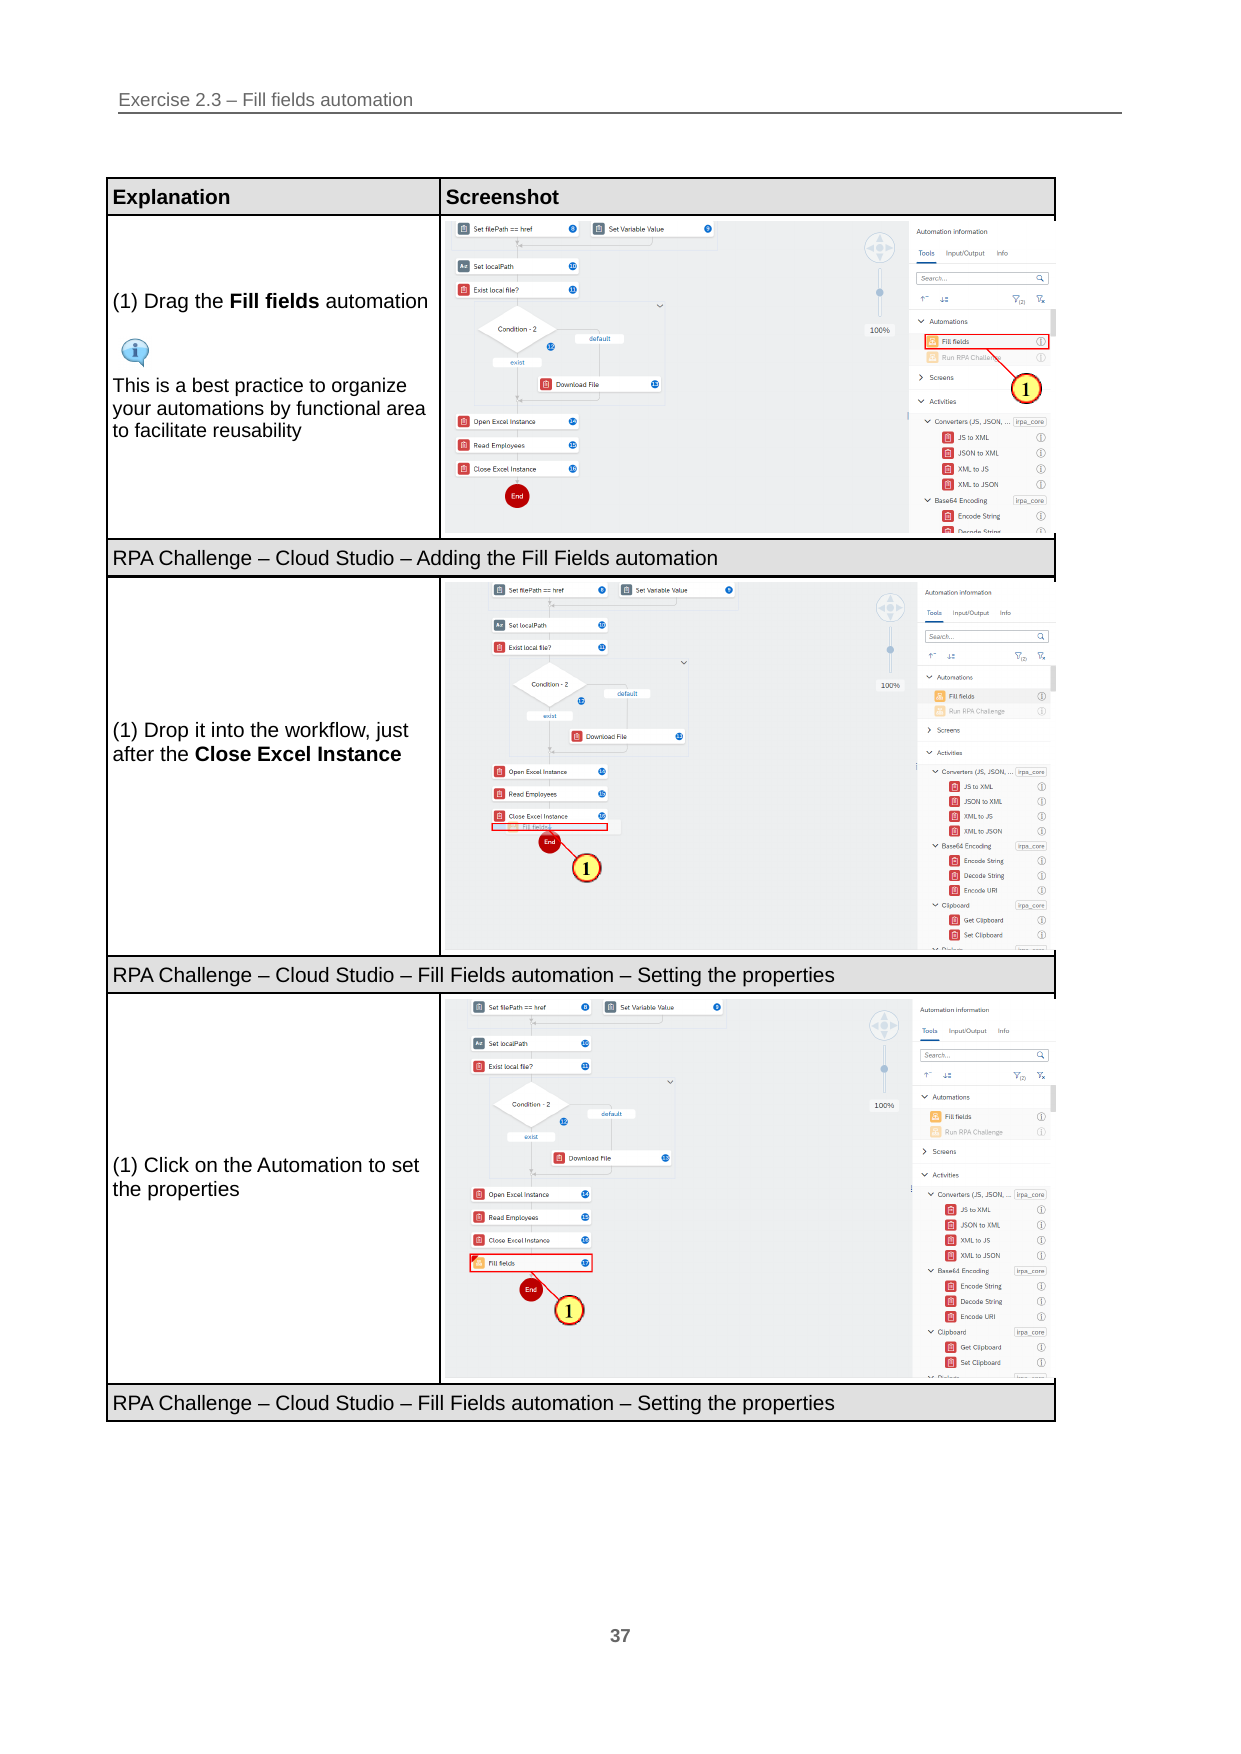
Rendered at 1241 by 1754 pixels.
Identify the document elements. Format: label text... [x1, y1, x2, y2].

table_cell [441, 578, 1054, 955]
table_cell RPA Challenge – Cloud Studio – Adding the Fill Fields automation [108, 540, 1054, 575]
table_cell [441, 216, 1054, 538]
picture [445, 582, 1056, 950]
picture [445, 221, 1056, 533]
table_cell RPA Challenge – Cloud Studio – Fill Fields automation – Setting the properties [108, 957, 1054, 992]
table_cell (1) Drop it into the workflow, just after the Close Excel Instance [108, 578, 439, 955]
table_cell (1) Click on the Automation to set the properties [108, 994, 439, 1383]
table_cell (1) Drag the Fill fields automation This is a best practice to organize your automations by functional area to facilitate reusability [108, 216, 439, 538]
picture [118, 336, 152, 370]
table_header Screenshot [441, 179, 1054, 214]
table_header Explanation [108, 179, 439, 214]
table_cell [441, 994, 1054, 1383]
picture [445, 999, 1056, 1378]
table_cell RPA Challenge – Cloud Studio – Fill Fields automation – Setting the properties [108, 1385, 1054, 1420]
